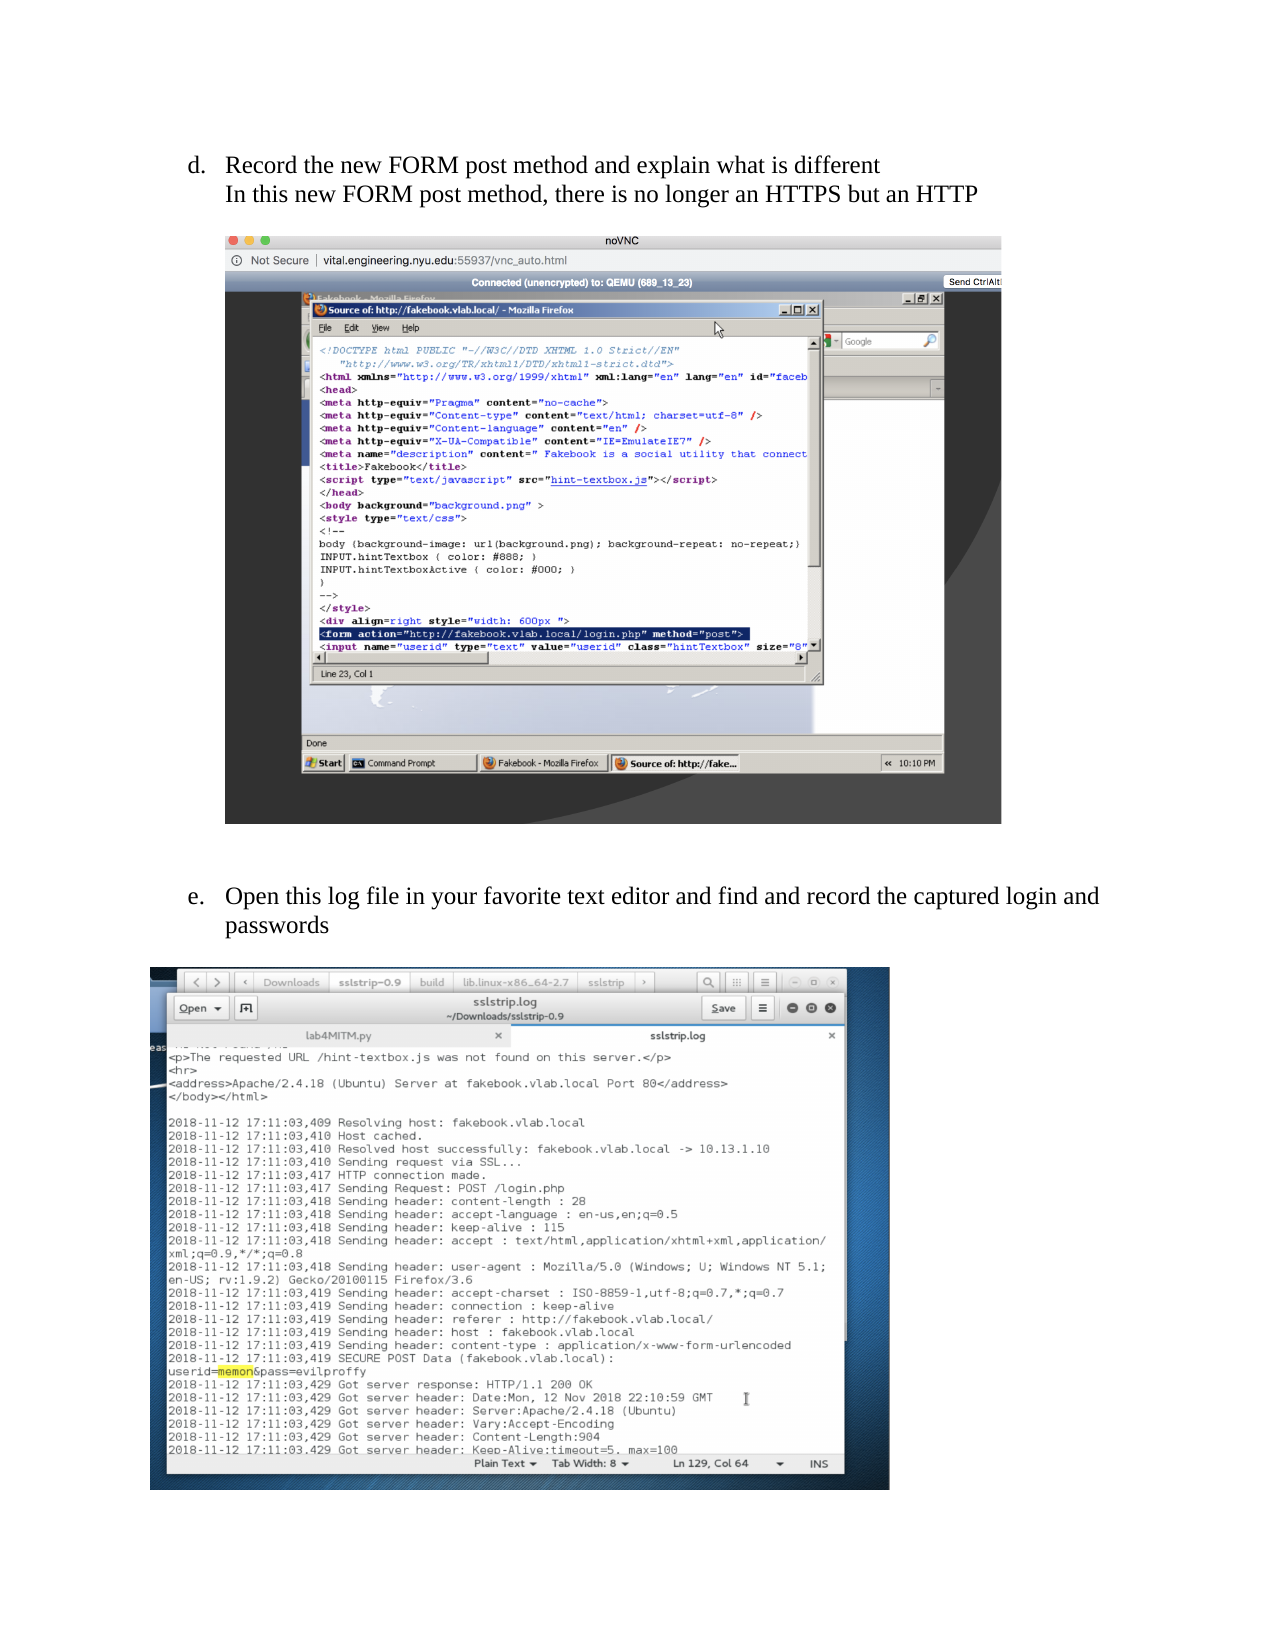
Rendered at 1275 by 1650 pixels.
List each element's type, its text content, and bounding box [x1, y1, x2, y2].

picture [225, 236, 1002, 824]
list Record the new FORM post method and explain what is different [187, 150, 1125, 179]
list Open this log file in your favorite text editor and find and record the captured login and passwords [187, 881, 1125, 939]
picture [150, 967, 890, 1490]
list In this new FORM post method, there is no longer an HTTPS but an HTTP [225, 179, 1125, 207]
